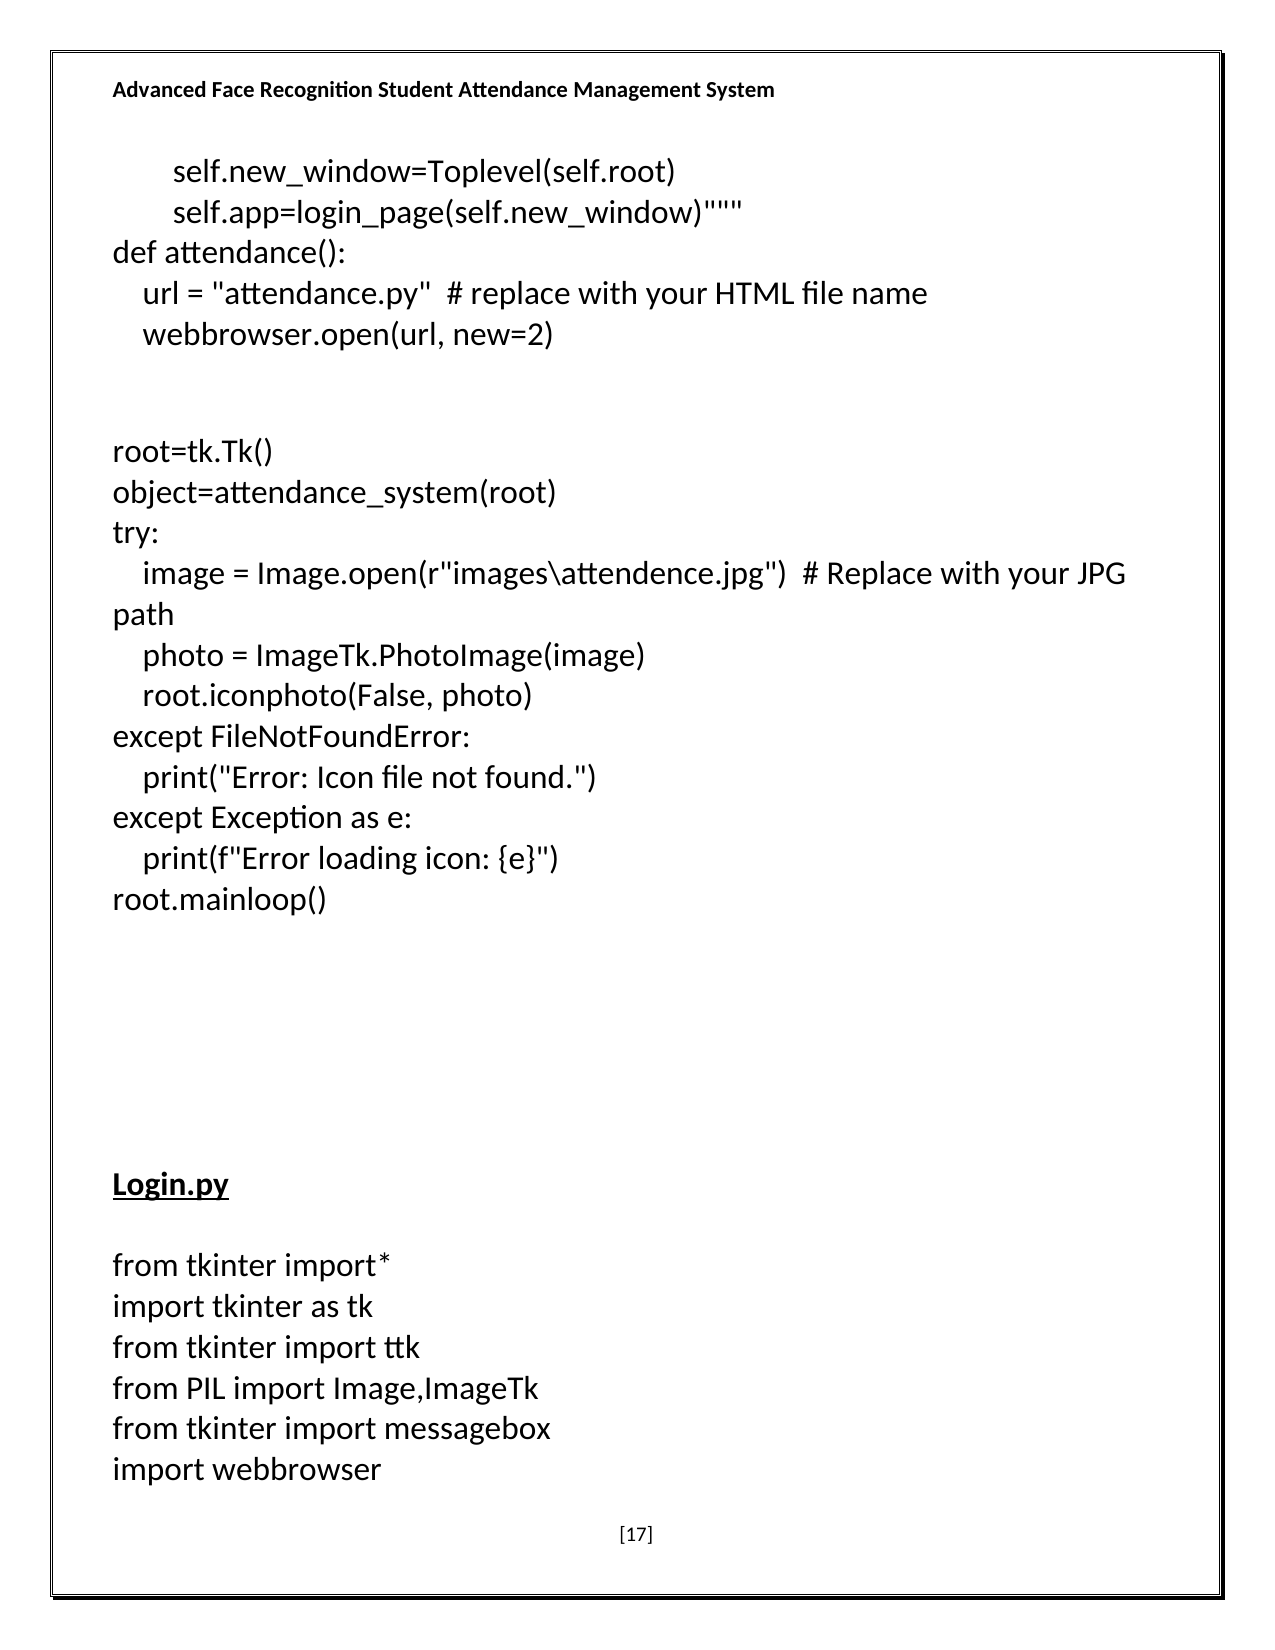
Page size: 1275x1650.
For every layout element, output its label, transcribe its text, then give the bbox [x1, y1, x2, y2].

text image = Image.open(r"images\attendence.jpg") # Replace with your JPG path [112, 552, 1159, 633]
text def attendance(): [112, 231, 1159, 272]
text root=tk.Tk() [112, 430, 1159, 471]
text root.iconphoto(False, photo) [112, 674, 1159, 715]
text from tkinter import messagebox [112, 1407, 1159, 1448]
text url = "attendance.py" # replace with your HTML file name [112, 272, 1159, 313]
text import tkinter as tk [112, 1285, 1159, 1326]
text try: [112, 511, 1159, 552]
text object=attendance_system(root) [112, 471, 1159, 511]
text from tkinter import* [112, 1244, 1159, 1285]
text print(f"Error loading icon: {e}") [112, 837, 1159, 878]
text self.new_window=Toplevel(self.root) [112, 150, 1159, 191]
text photo = ImageTk.PhotoImage(image) [112, 633, 1159, 674]
text from PIL import Image,ImageTk [112, 1367, 1159, 1407]
text webbrowser.open(url, new=2) [112, 313, 1159, 354]
text from tkinter import ttk [112, 1326, 1159, 1367]
text except FileNotFoundError: [112, 715, 1159, 756]
text import webbrowser [112, 1448, 1159, 1489]
text print("Error: Icon file not found.") [112, 756, 1159, 796]
text self.app=login_page(self.new_window)""" [112, 191, 1159, 231]
text Login.py [112, 1163, 1159, 1204]
text root.mainloop() [112, 878, 1159, 919]
text except Exception as e: [112, 796, 1159, 837]
